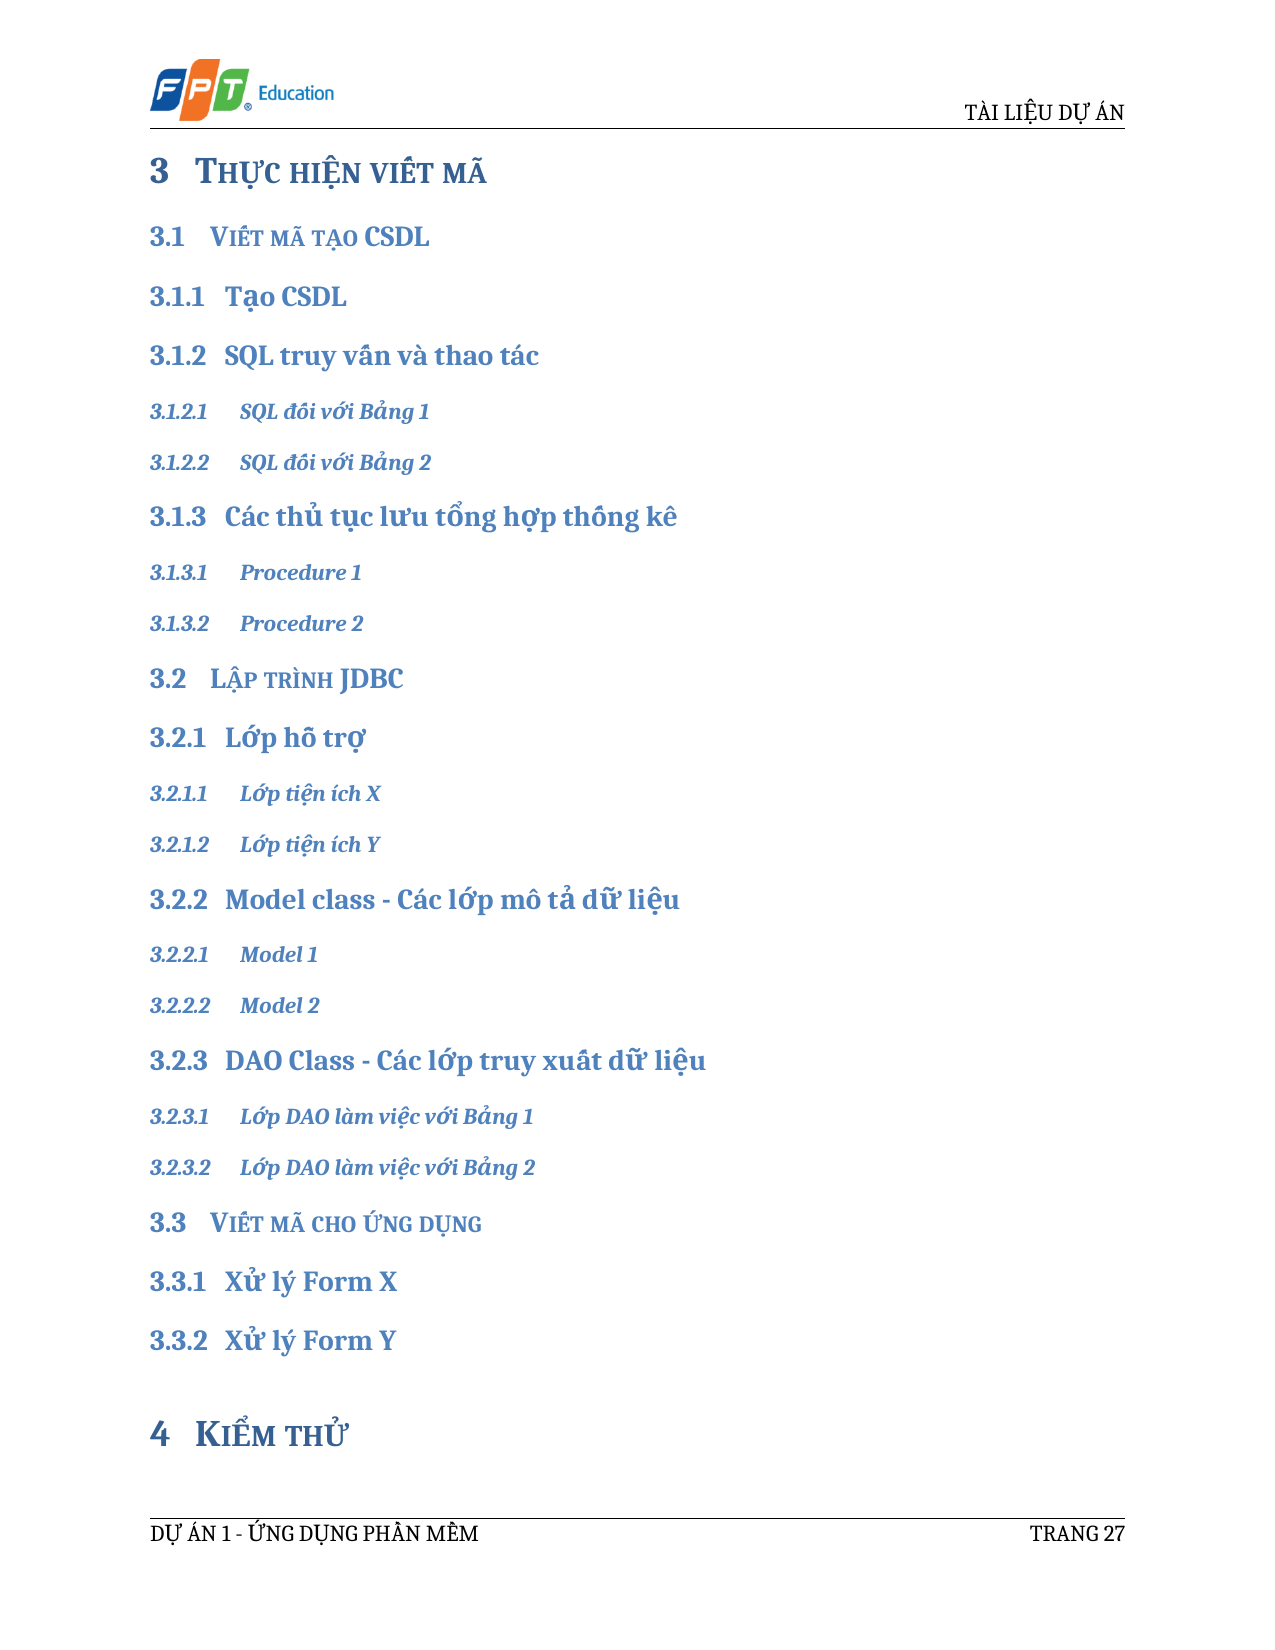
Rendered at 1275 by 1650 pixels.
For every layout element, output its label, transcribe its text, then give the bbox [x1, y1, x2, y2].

subtitle SQL đối với Bảng 2 [150, 449, 1125, 476]
subtitle Procedure 2 [150, 611, 1125, 637]
subtitle Tạo CSDL [150, 280, 1125, 313]
subtitle DAO Class - Các lớp truy xuất dữ liệu [150, 1044, 1125, 1078]
subtitle Lập trình JDBC [150, 662, 1125, 696]
subtitle Viết mã cho ứng dụng [150, 1206, 1125, 1239]
subtitle Lớp hỗ trợ [150, 721, 1125, 755]
subtitle Thực hiện viết mã [150, 150, 1125, 193]
subtitle Các thủ tục lưu tổng hợp thống kê [150, 501, 1125, 534]
subtitle Xử lý Form X [150, 1265, 1125, 1299]
subtitle Kiểm thử [150, 1413, 1125, 1456]
subtitle Lớp DAO làm việc với Bảng 1 [150, 1104, 1125, 1130]
subtitle SQL đối với Bảng 1 [150, 398, 1125, 425]
subtitle Model 2 [150, 993, 1125, 1020]
subtitle Procedure 1 [150, 560, 1125, 586]
subtitle Lớp tiện ích Y [150, 832, 1125, 858]
picture [150, 59, 336, 121]
subtitle Lớp tiện ích X [150, 781, 1125, 807]
subtitle Model 1 [150, 942, 1125, 969]
subtitle Model class - Các lớp mô tả dữ liệu [150, 883, 1125, 916]
subtitle SQL truy vấn và thao tác [150, 339, 1125, 373]
subtitle Lớp DAO làm việc với Bảng 2 [150, 1155, 1125, 1181]
subtitle Xử lý Form Y [150, 1324, 1125, 1358]
subtitle Viết mã tạo CSDL [150, 220, 1125, 254]
